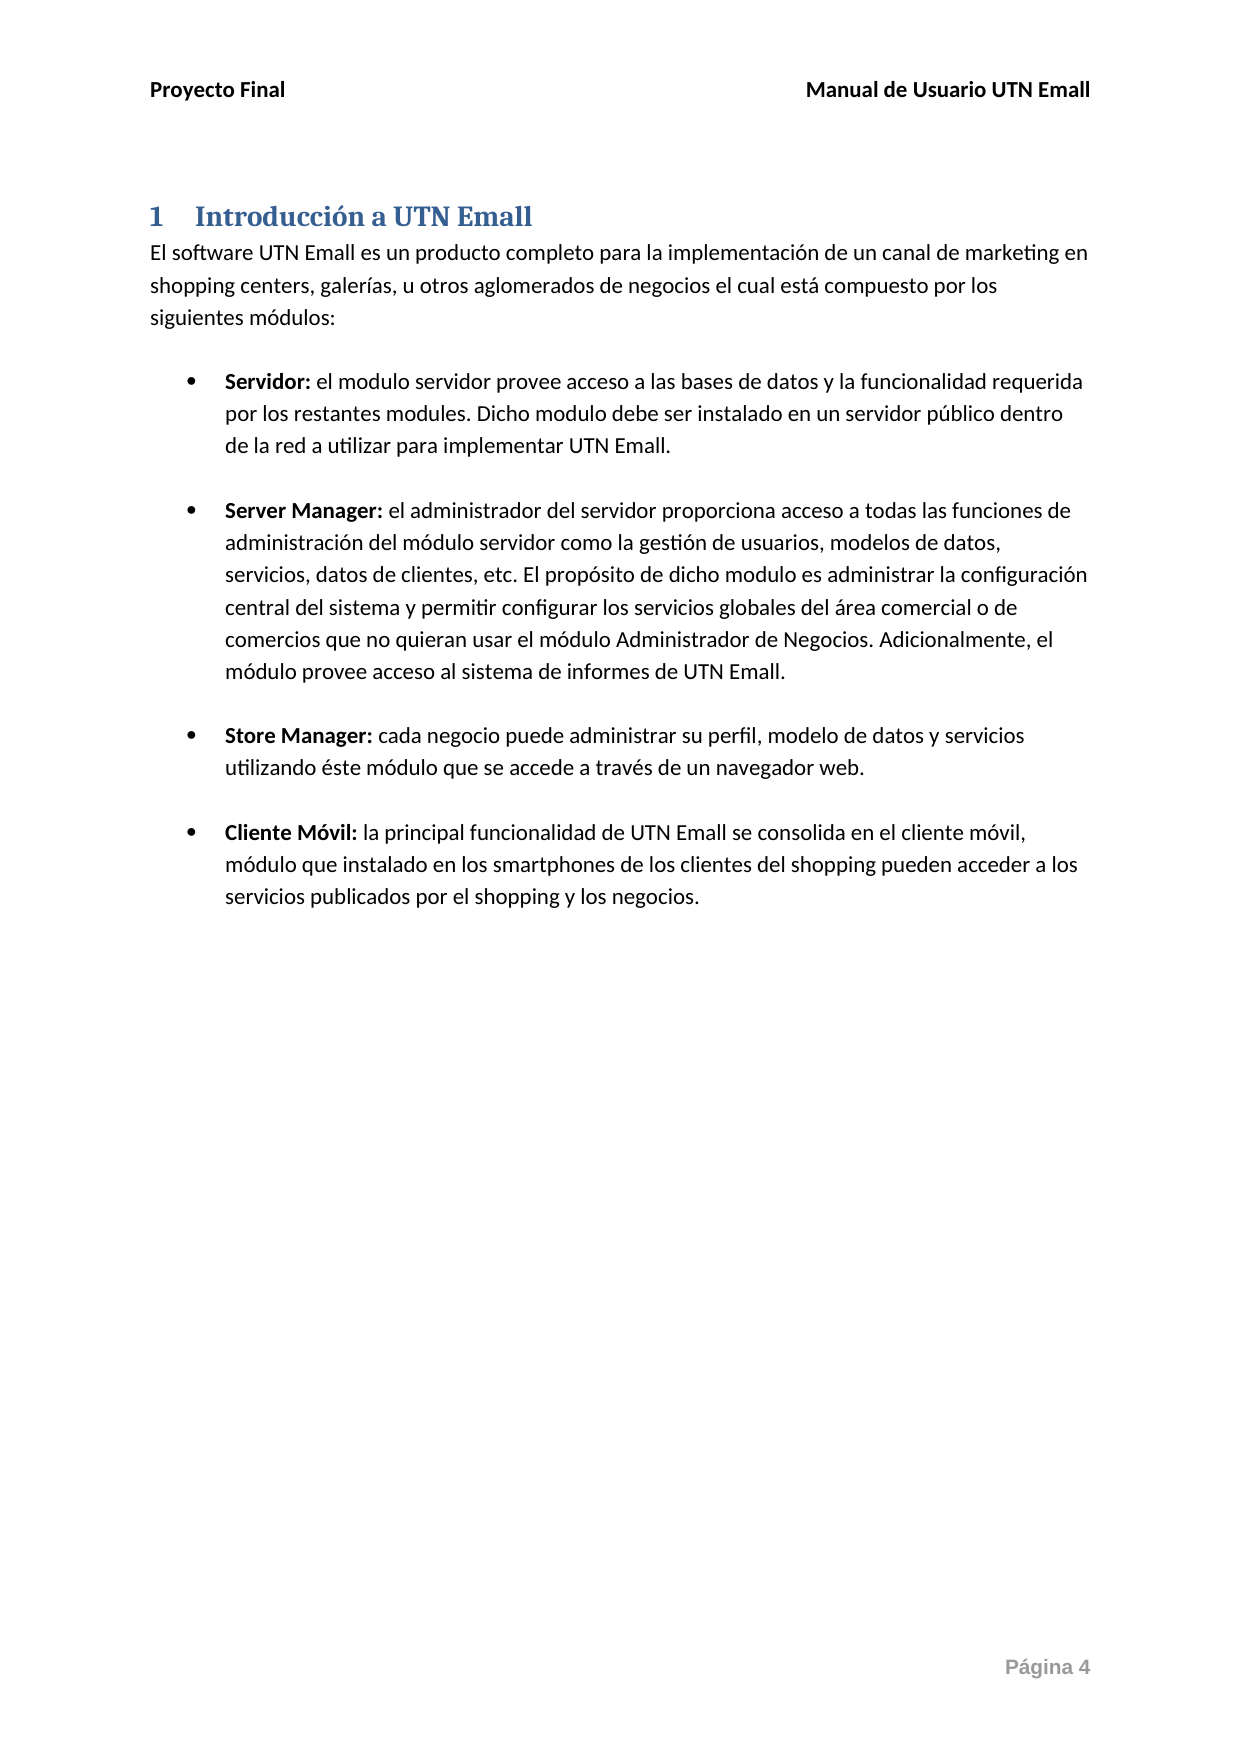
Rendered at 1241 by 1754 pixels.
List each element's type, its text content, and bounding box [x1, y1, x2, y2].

subtitle Introducción a UTN Emall [150, 200, 1090, 233]
list Servidor: el modulo servidor provee acceso a las bases de datos y la funcionalidad requerida por los restantes modules. Dicho modulo debe ser instalado en un servidor público dentro de la red a utilizar para implementar UTN Emall. [187, 367, 1090, 460]
list Cliente Móvil: la principal funcionalidad de UTN Emall se consolida en el cliente móvil, módulo que instalado en los smartphones de los clientes del shopping pueden acceder a los servicios publicados por el shopping y los negocios. [187, 818, 1090, 910]
list Server Manager: el administrador del servidor proporciona acceso a todas las funciones de administración del módulo servidor como la gestión de usuarios, modelos de datos, servicios, datos de clientes, etc. El propósito de dicho modulo es administrar la configuración central del sistema y permitir configurar los servicios globales del área comercial o de comercios que no quieran usar el módulo Administrador de Negocios. Adicionalmente, el módulo provee acceso al sistema de informes de UTN Emall. [187, 496, 1090, 685]
list Store Manager: cada negocio puede administrar su perfil, modelo de datos y servicios utilizando éste módulo que se accede a través de un navegador web. [187, 721, 1090, 782]
text El software UTN Emall es un producto completo para la implementación de un canal de marketing en shopping centers, galerías, u otros aglomerados de negocios el cual está compuesto por los siguientes módulos: [150, 238, 1090, 331]
